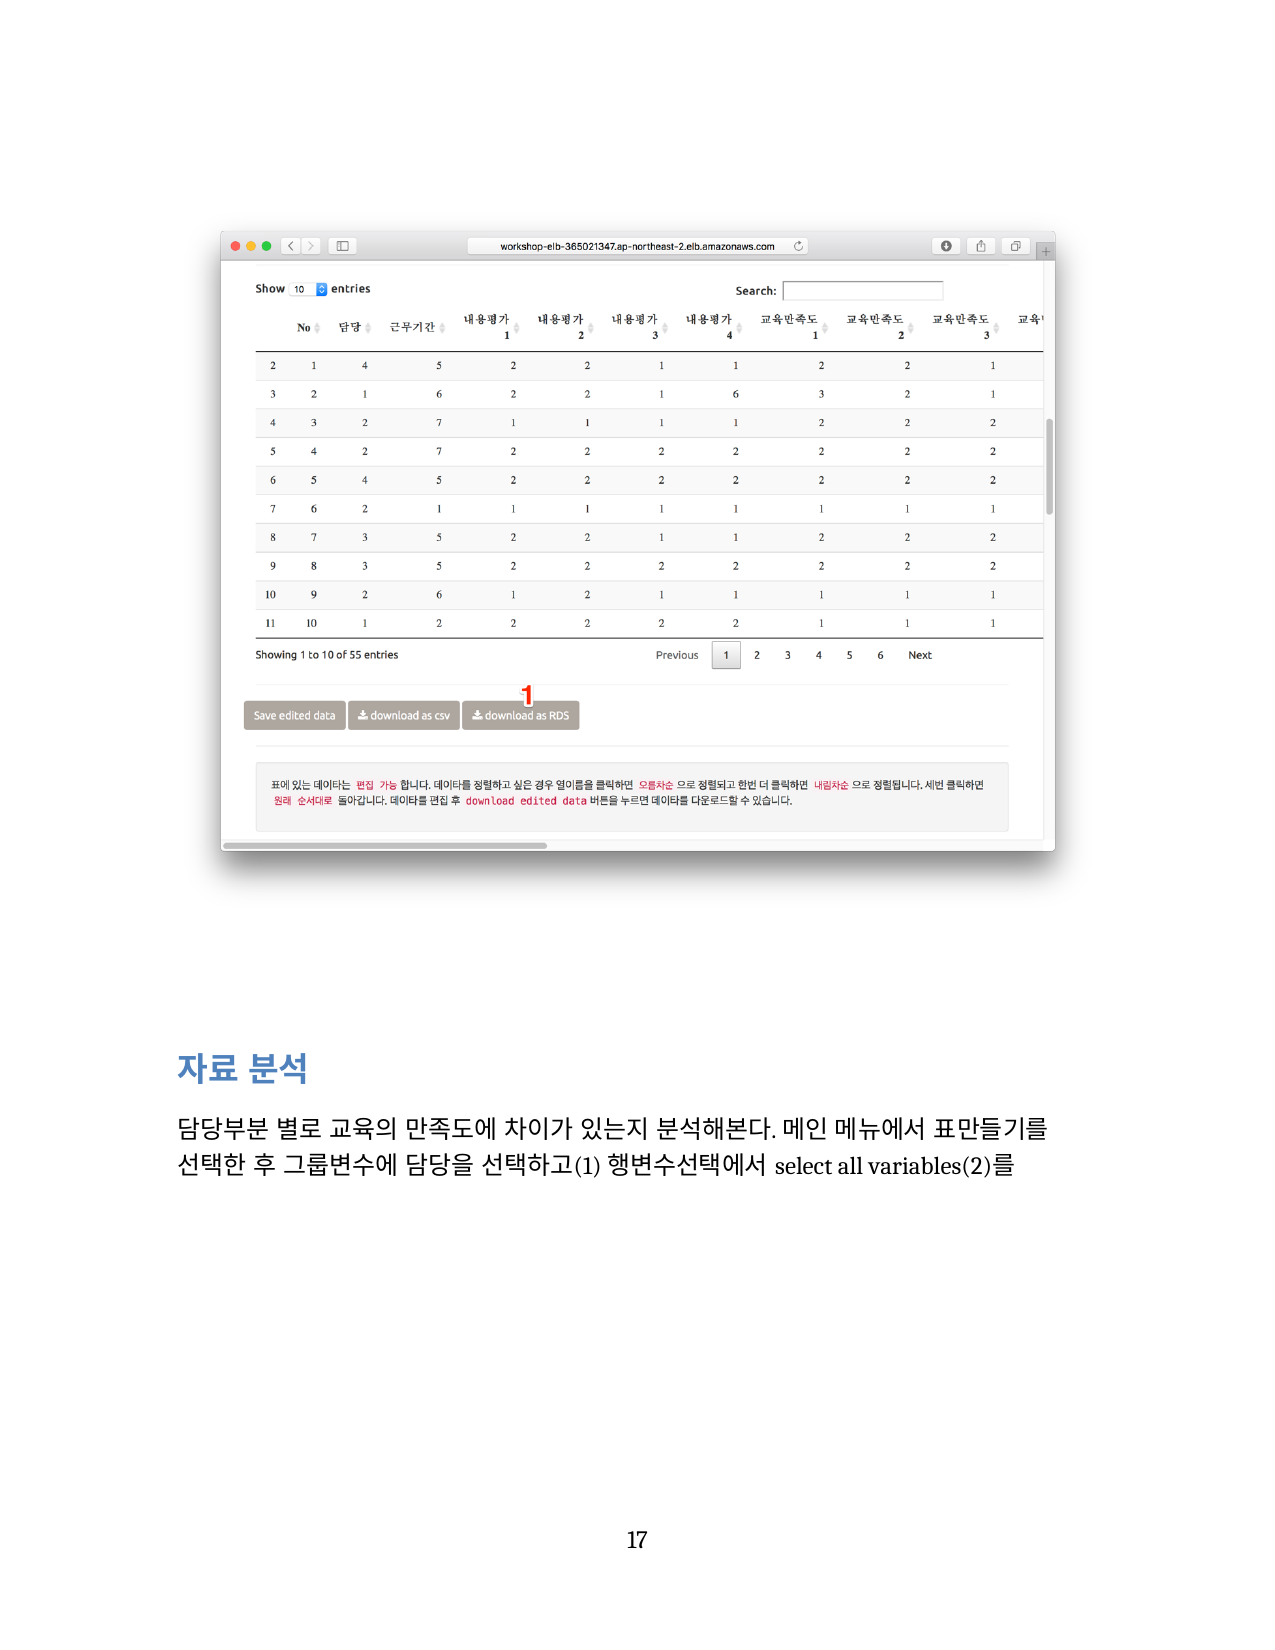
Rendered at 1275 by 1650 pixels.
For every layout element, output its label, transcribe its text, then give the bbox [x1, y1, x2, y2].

picture [177, 206, 1098, 913]
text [177, 1109, 1098, 1182]
subtitle 자료 분석 [177, 1042, 1098, 1091]
